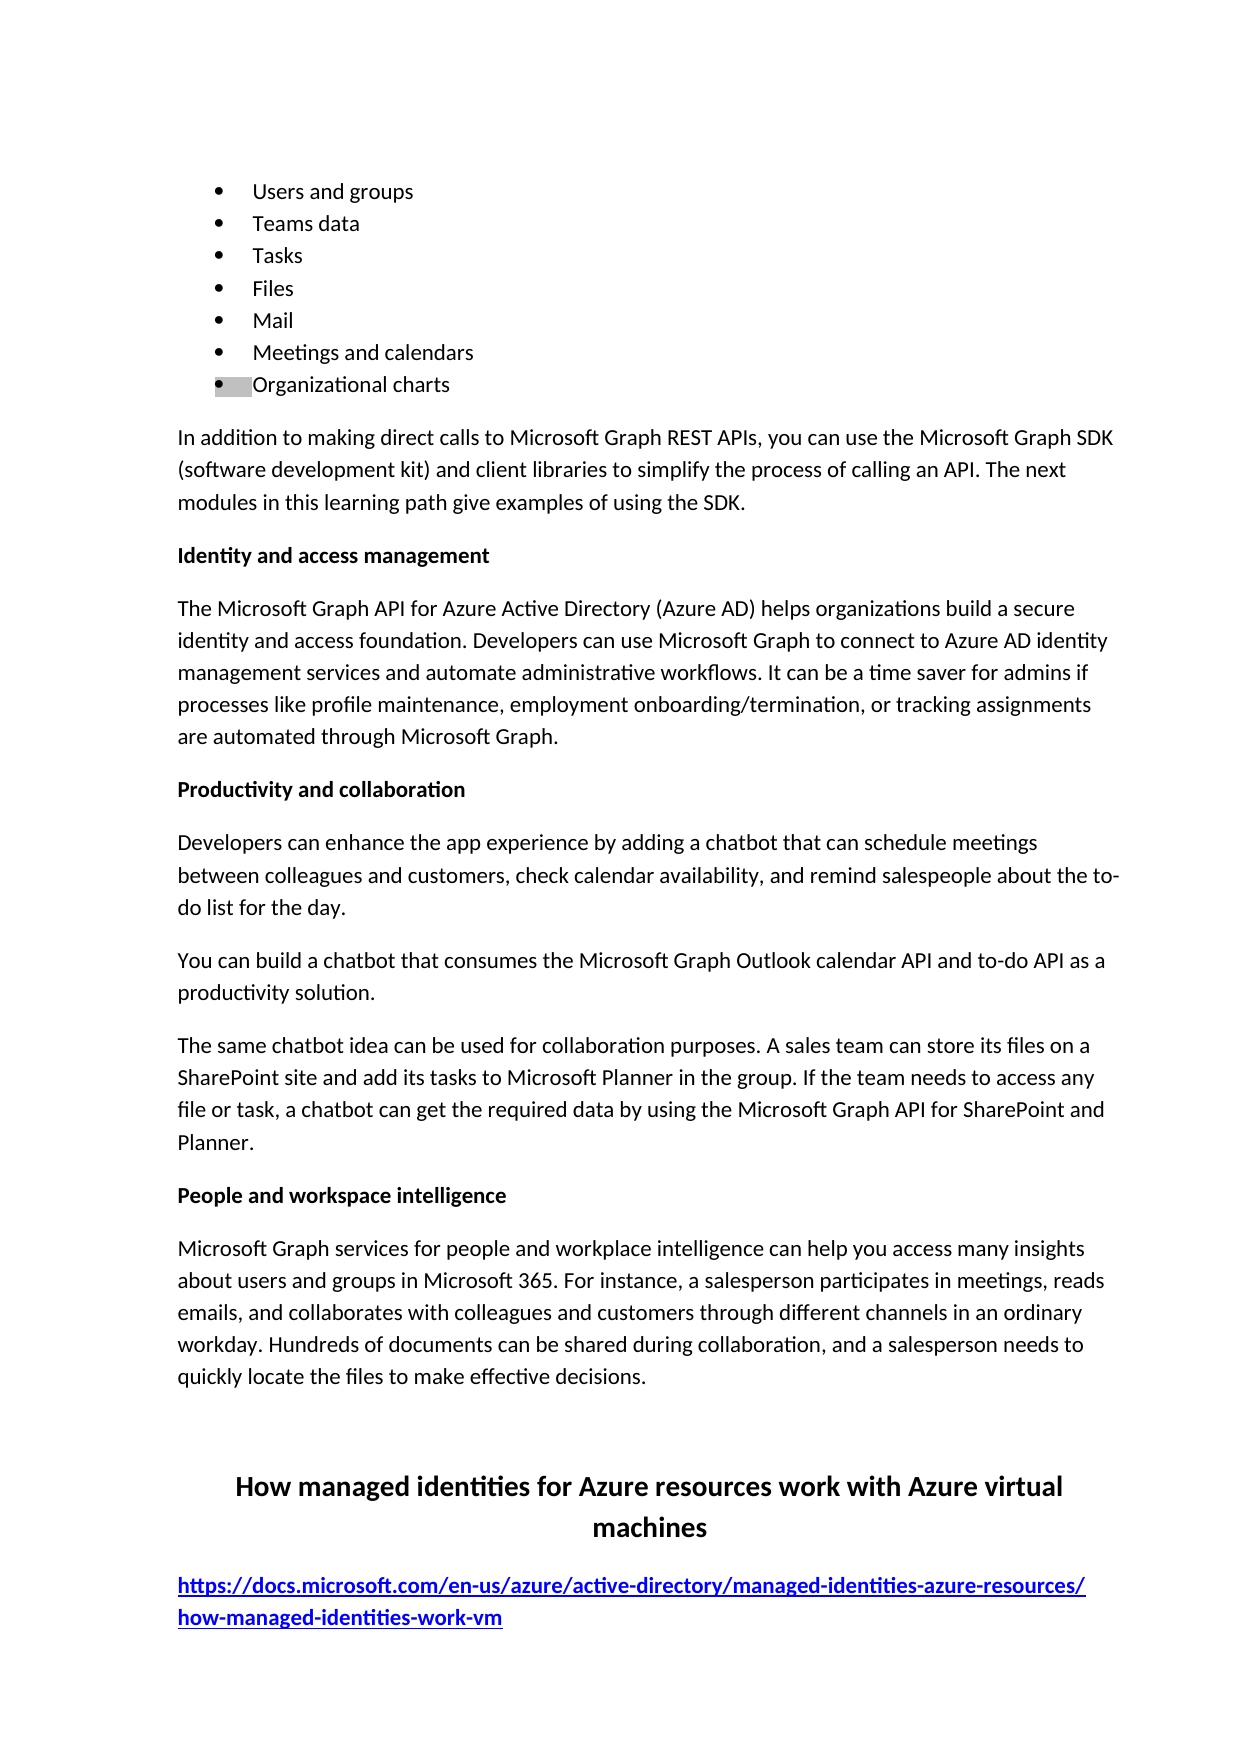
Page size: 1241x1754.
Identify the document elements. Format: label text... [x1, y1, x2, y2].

text Identity and access management [177, 541, 1122, 569]
text The Microsoft Graph API for Azure Active Directory (Azure AD) helps organizations build a secure identity and access foundation. Developers can use Microsoft Graph to connect to Azure AD identity management services and automate administrative workflows. It can be a time saver for admins if processes like profile maintenance, employment onboarding/termination, or tracking assignments are automated through Microsoft Graph. [177, 594, 1122, 751]
list Organizational charts [215, 370, 1122, 398]
list Files [215, 274, 1122, 302]
text The same chatbot idea can be used for collaboration purposes. A sales team can store its files on a SharePoint site and add its tasks to Microsoft Planner in the group. If the team needs to access any file or task, a chatbot can get the required data by using the Microsoft Graph API for SharePoint and Planner. [177, 1031, 1122, 1156]
list Teams data [215, 209, 1122, 237]
list Users and groups [215, 177, 1122, 205]
list Tasks [215, 242, 1122, 269]
text In addition to making direct calls to Microsoft Graph REST APIs, you can use the Microsoft Graph SDK (software development kit) and client libraries to simplify the process of calling an API. The next modules in this learning path give examples of using the SDK. [177, 423, 1122, 516]
text You can build a chatbot that consumes the Microsoft Graph Outlook calendar API and to-do API as a productivity solution. [177, 946, 1122, 1006]
text https://docs.microsoft.com/en-us/azure/active-directory/managed-identities-azure-resources/how-managed-identities-work-vm [177, 1571, 1122, 1631]
list Meetings and calendars [215, 338, 1122, 366]
text Microsoft Graph services for people and workplace intelligence can help you access many insights about users and groups in Microsoft 365. For instance, a salesperson participates in meetings, reads emails, and collaborates with colleagues and customers through different channels in an ordinary workday. Hundreds of documents can be shared during collaboration, and a salesperson needs to quickly locate the files to make effective decisions. [177, 1234, 1122, 1391]
text Developers can enhance the app experience by adding a chatbot that can schedule meetings between colleagues and customers, check calendar availability, and remind salespeople about the to-do list for the day. [177, 828, 1122, 921]
list Mail [215, 306, 1122, 334]
text People and workspace intelligence [177, 1181, 1122, 1209]
text Productivity and collaboration [177, 776, 1122, 803]
text How managed identities for Azure resources work with Azure virtual machines [177, 1468, 1122, 1545]
